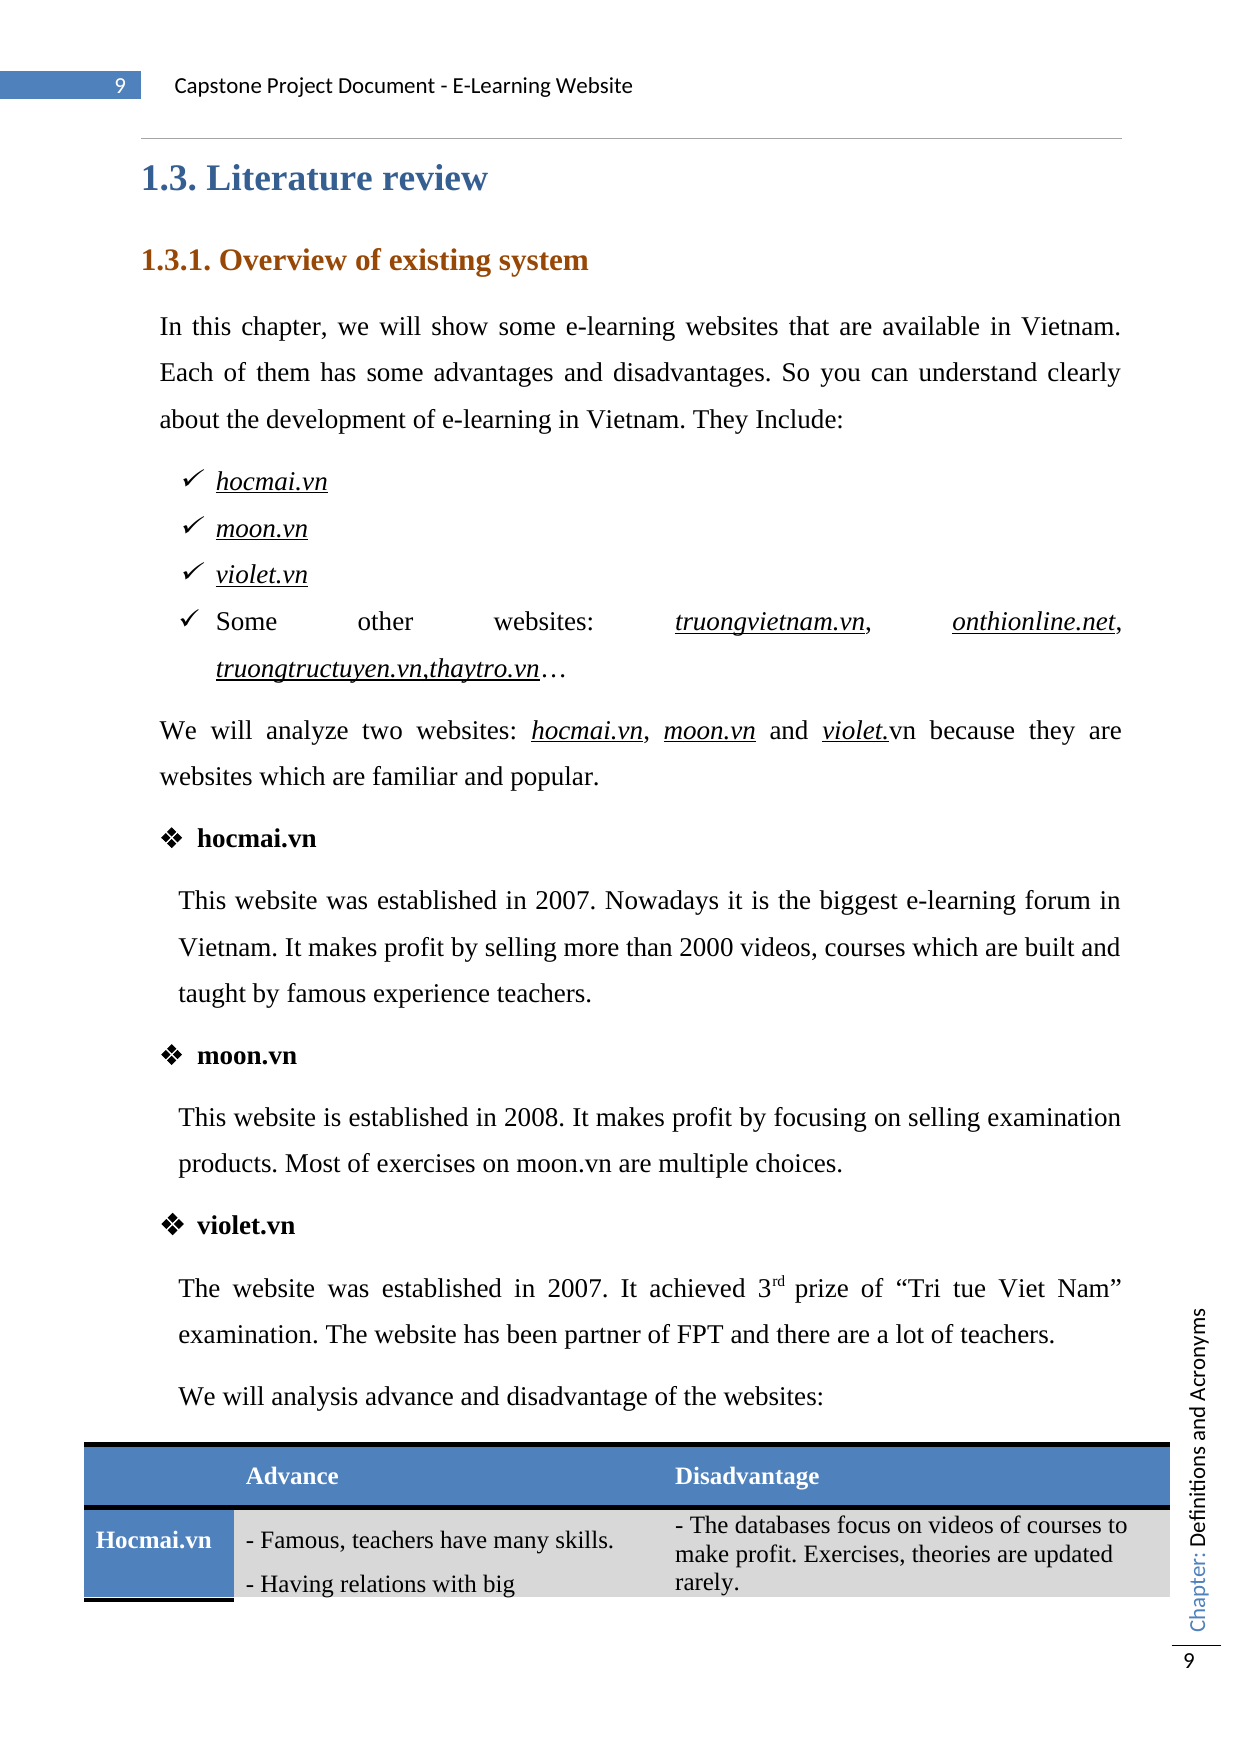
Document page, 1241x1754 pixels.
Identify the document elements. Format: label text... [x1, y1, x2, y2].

subtitle 1.3.1. Overview of existing system [141, 241, 1122, 277]
list violet.vn [178, 558, 1122, 590]
text This website was established in 2007. Nowadays it is the biggest e-learning forum in Vietnam. It makes profit by selling more than 2000 videos, courses which are built and taught by famous experience teachers. [178, 884, 1122, 1008]
text We will analysis advance and disadvantage of the websites: [178, 1380, 1122, 1411]
list Some other websites: truongvietnam.vn, onthionline.net, truongtructuyen.vn,thaytro.vn… [178, 605, 1122, 683]
list hocmai.vn [159, 822, 1122, 853]
table_header Advance [234, 1447, 664, 1505]
list moon.vn [159, 1039, 1122, 1070]
text We will analyze two websites: hocmai.vn, moon.vn and violet.vn because they are websites which are familiar and popular. [159, 714, 1122, 792]
list violet.vn [159, 1209, 1122, 1241]
list moon.vn [178, 512, 1122, 543]
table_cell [664, 1510, 1170, 1597]
text The website was established in 2007. It achieved 3rd prize of “Tri tue Viet Nam” examination. The website has been partner of FPT and there are a lot of teachers. [178, 1272, 1122, 1349]
subtitle 1.3. Literature review [141, 155, 1122, 198]
list hocmai.vn [178, 465, 1122, 496]
table_cell Hocmai.vn [84, 1510, 234, 1597]
table_header [84, 1447, 234, 1505]
table_header Disadvantage [664, 1447, 1170, 1505]
text This website is established in 2008. It makes profit by focusing on selling examination products. Most of exercises on moon.vn are multiple choices. [178, 1101, 1122, 1179]
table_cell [234, 1510, 664, 1597]
text In this chapter, we will show some e-learning websites that are available in Vietnam. Each of them has some advantages and disadvantages. So you can understand clearly about the development of e-learning in Vietnam. They Include: [159, 310, 1122, 434]
